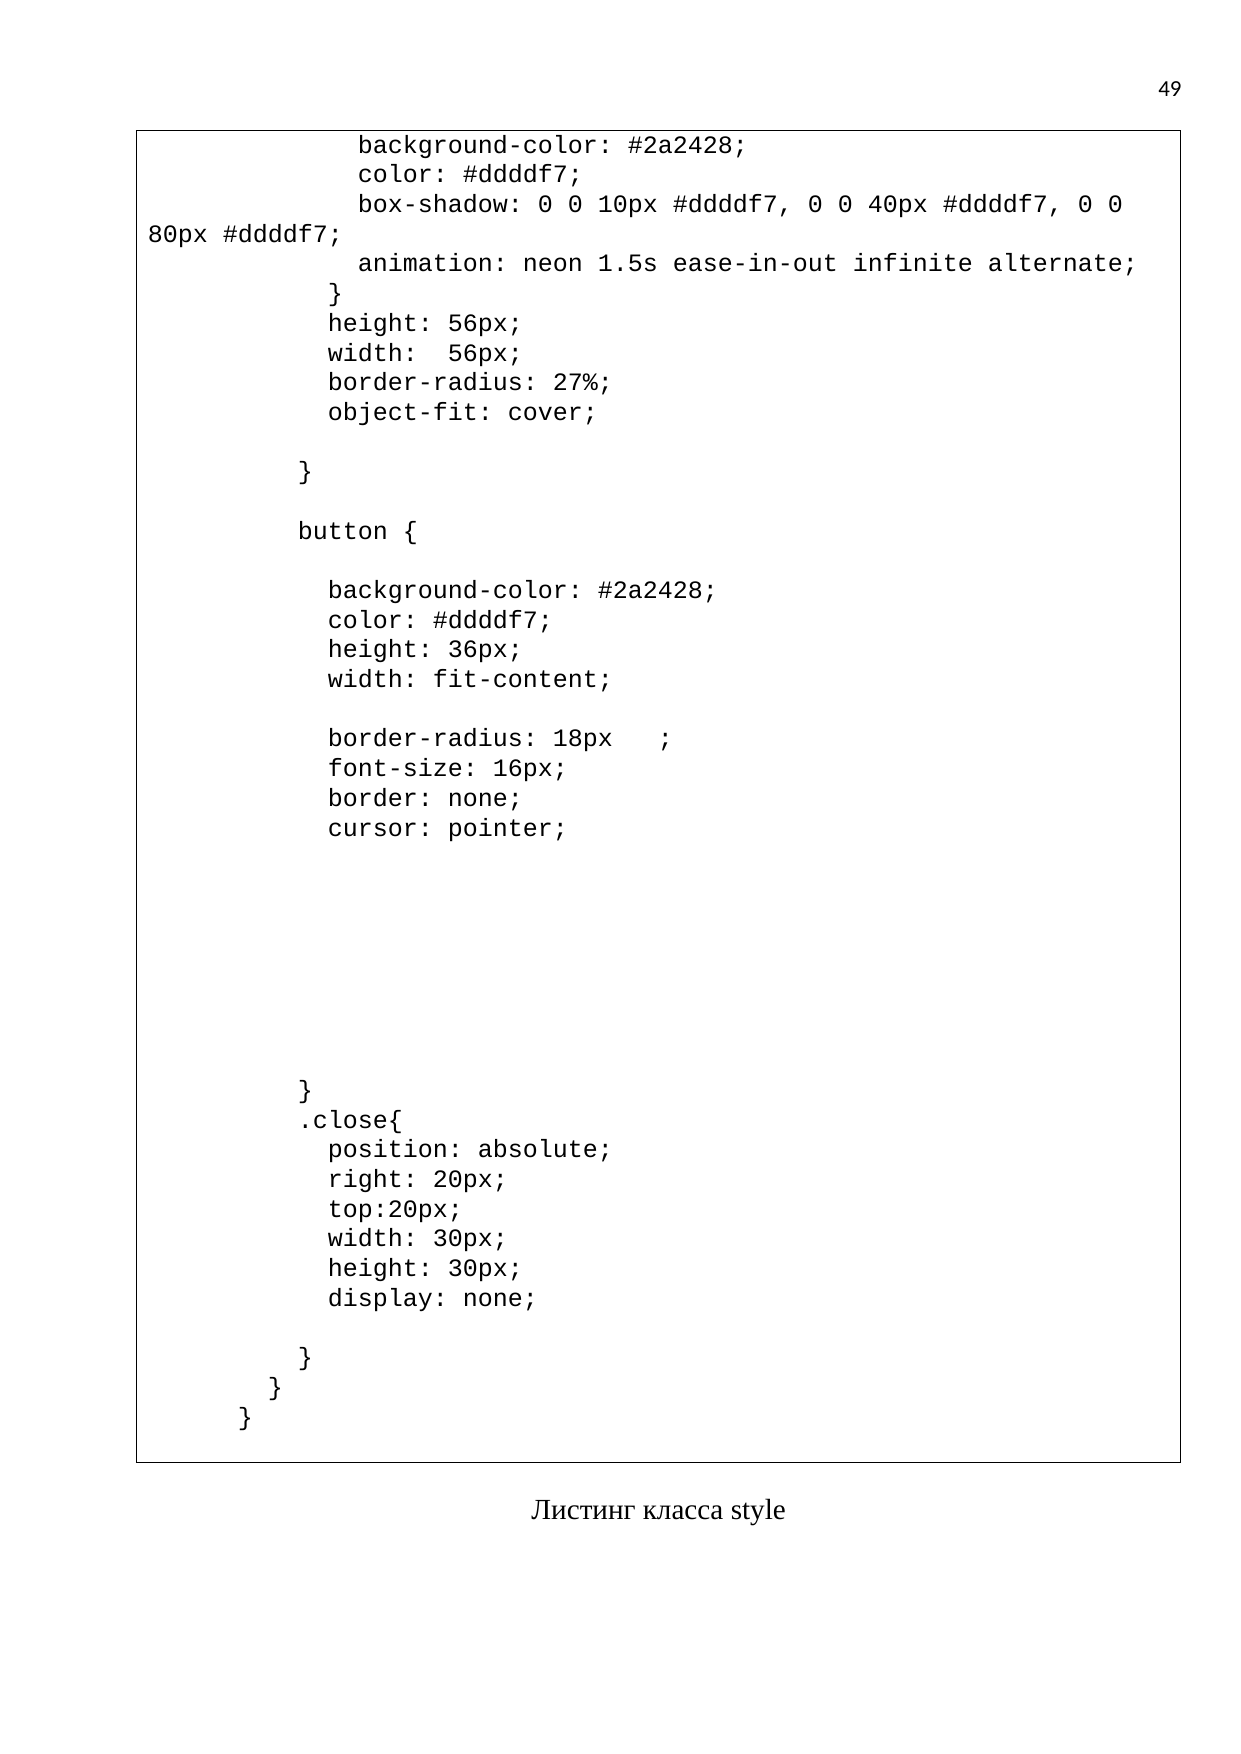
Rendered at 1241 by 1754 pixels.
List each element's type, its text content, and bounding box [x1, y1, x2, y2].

text Листинг класса style [136, 1492, 1181, 1526]
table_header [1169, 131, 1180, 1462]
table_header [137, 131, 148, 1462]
